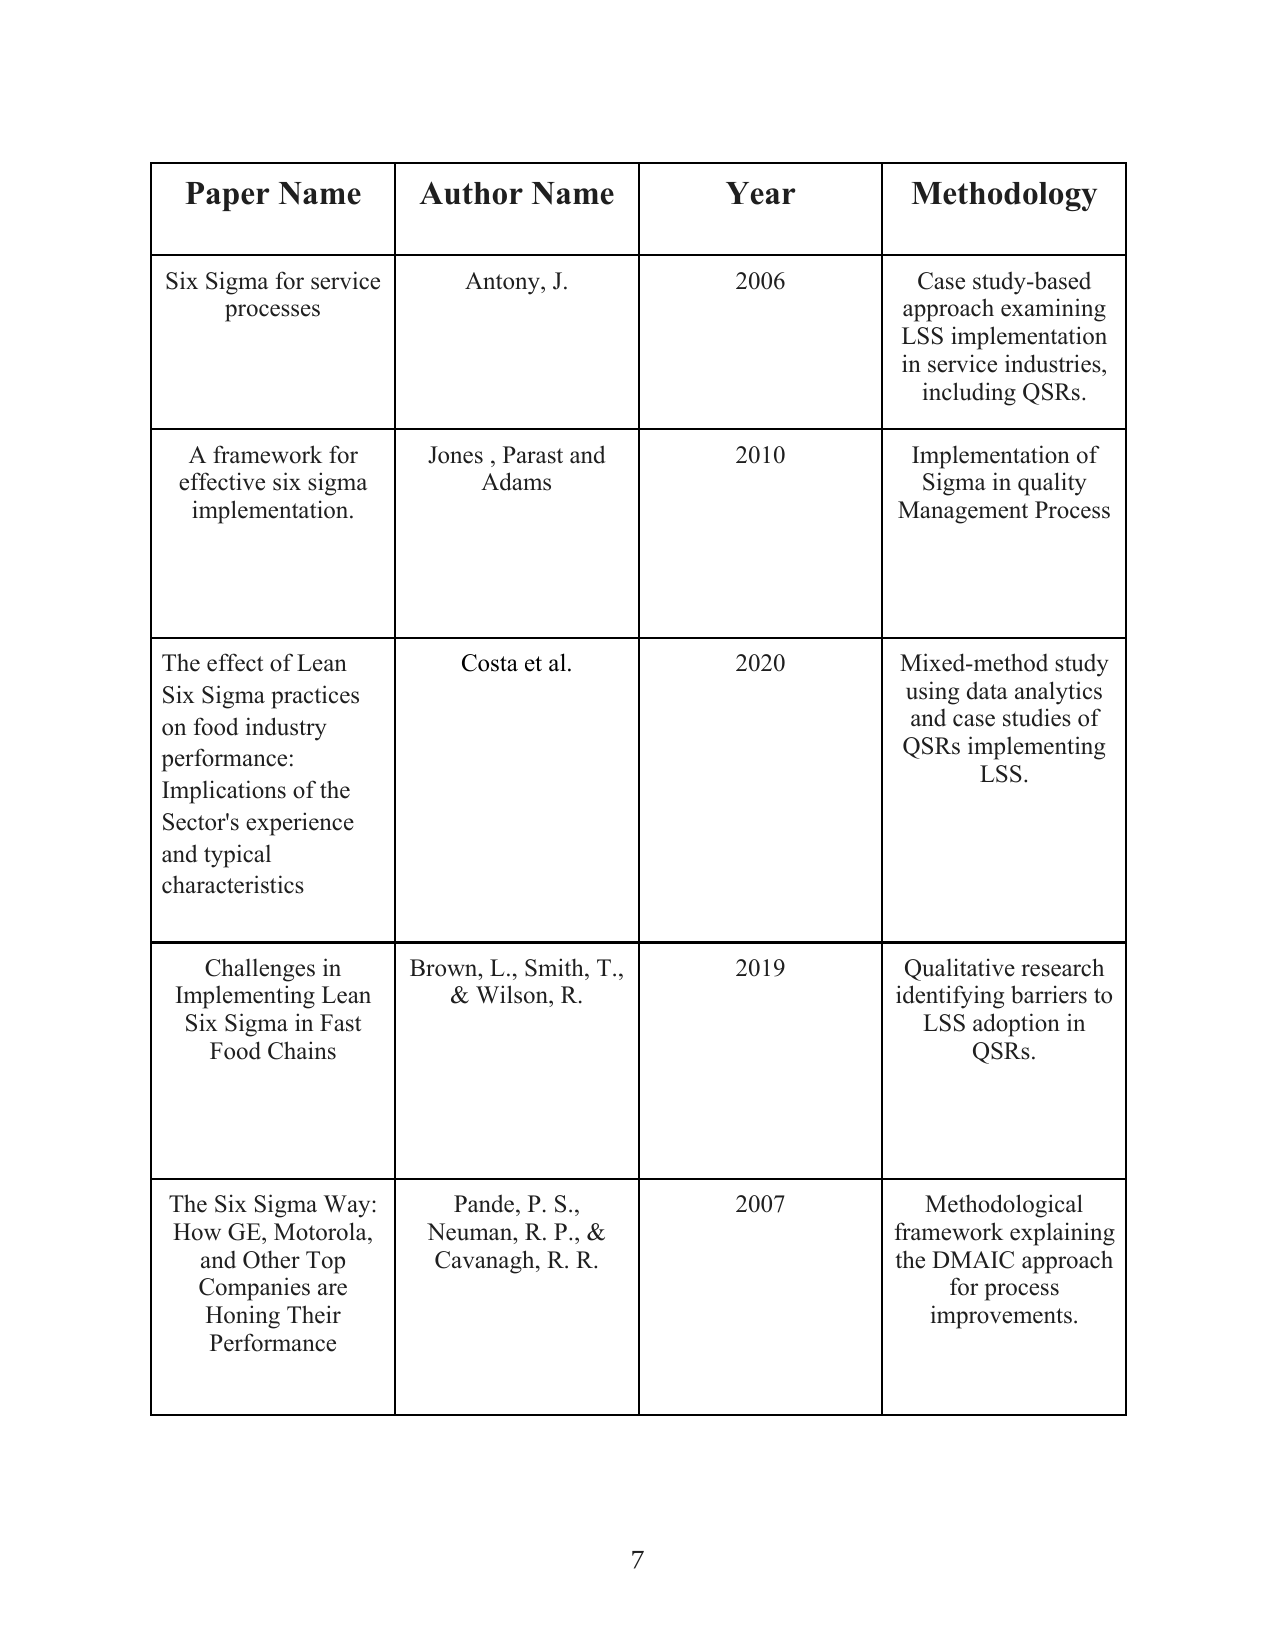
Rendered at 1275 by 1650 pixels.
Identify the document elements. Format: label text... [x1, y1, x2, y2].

table_cell Six Sigma for service processes [152, 256, 394, 428]
table_cell Mixed-method study using data analytics and case studies of QSRs implementing LSS. [883, 639, 1125, 941]
table_cell 2007 [640, 1180, 881, 1414]
table_cell Case study-based approach examining LSS implementation in service industries, including QSRs. [883, 256, 1125, 428]
table_cell Methodological framework explaining the DMAIC approach for process improvements. [883, 1180, 1125, 1414]
table_cell 2019 [640, 944, 881, 1178]
table_cell The Six Sigma Way: How GE, Motorola, and Other Top Companies are Honing Their Performance [152, 1180, 394, 1414]
table_cell Qualitative research identifying barriers to LSS adoption in QSRs. [883, 944, 1125, 1178]
table_cell Implementation of Sigma in quality Management Process [883, 430, 1125, 637]
table_cell Challenges in Implementing Lean Six Sigma in Fast Food Chains [152, 944, 394, 1178]
table_cell The effect of Lean Six Sigma practices on food industry performance: Implications of the Sector's experience and typical characteristics [152, 639, 394, 941]
table_header Year [640, 164, 881, 254]
table_cell A framework for effective six sigma implementation. [152, 430, 394, 637]
table_cell Antony, J. [396, 256, 638, 428]
table_header Author Name [396, 164, 638, 254]
table_cell 2010 [640, 430, 881, 637]
table_cell Brown, L., Smith, T., & Wilson, R. [396, 944, 638, 1178]
table_cell 2006 [640, 256, 881, 428]
table_header Paper Name [152, 164, 394, 254]
table_cell Jones , Parast and Adams [396, 430, 638, 637]
table_cell Costa et al. [396, 639, 638, 941]
table_cell Pande, P. S., Neuman, R. P., & Cavanagh, R. R. [396, 1180, 638, 1414]
table_header Methodology [883, 164, 1125, 254]
table_cell 2020 [640, 639, 881, 941]
